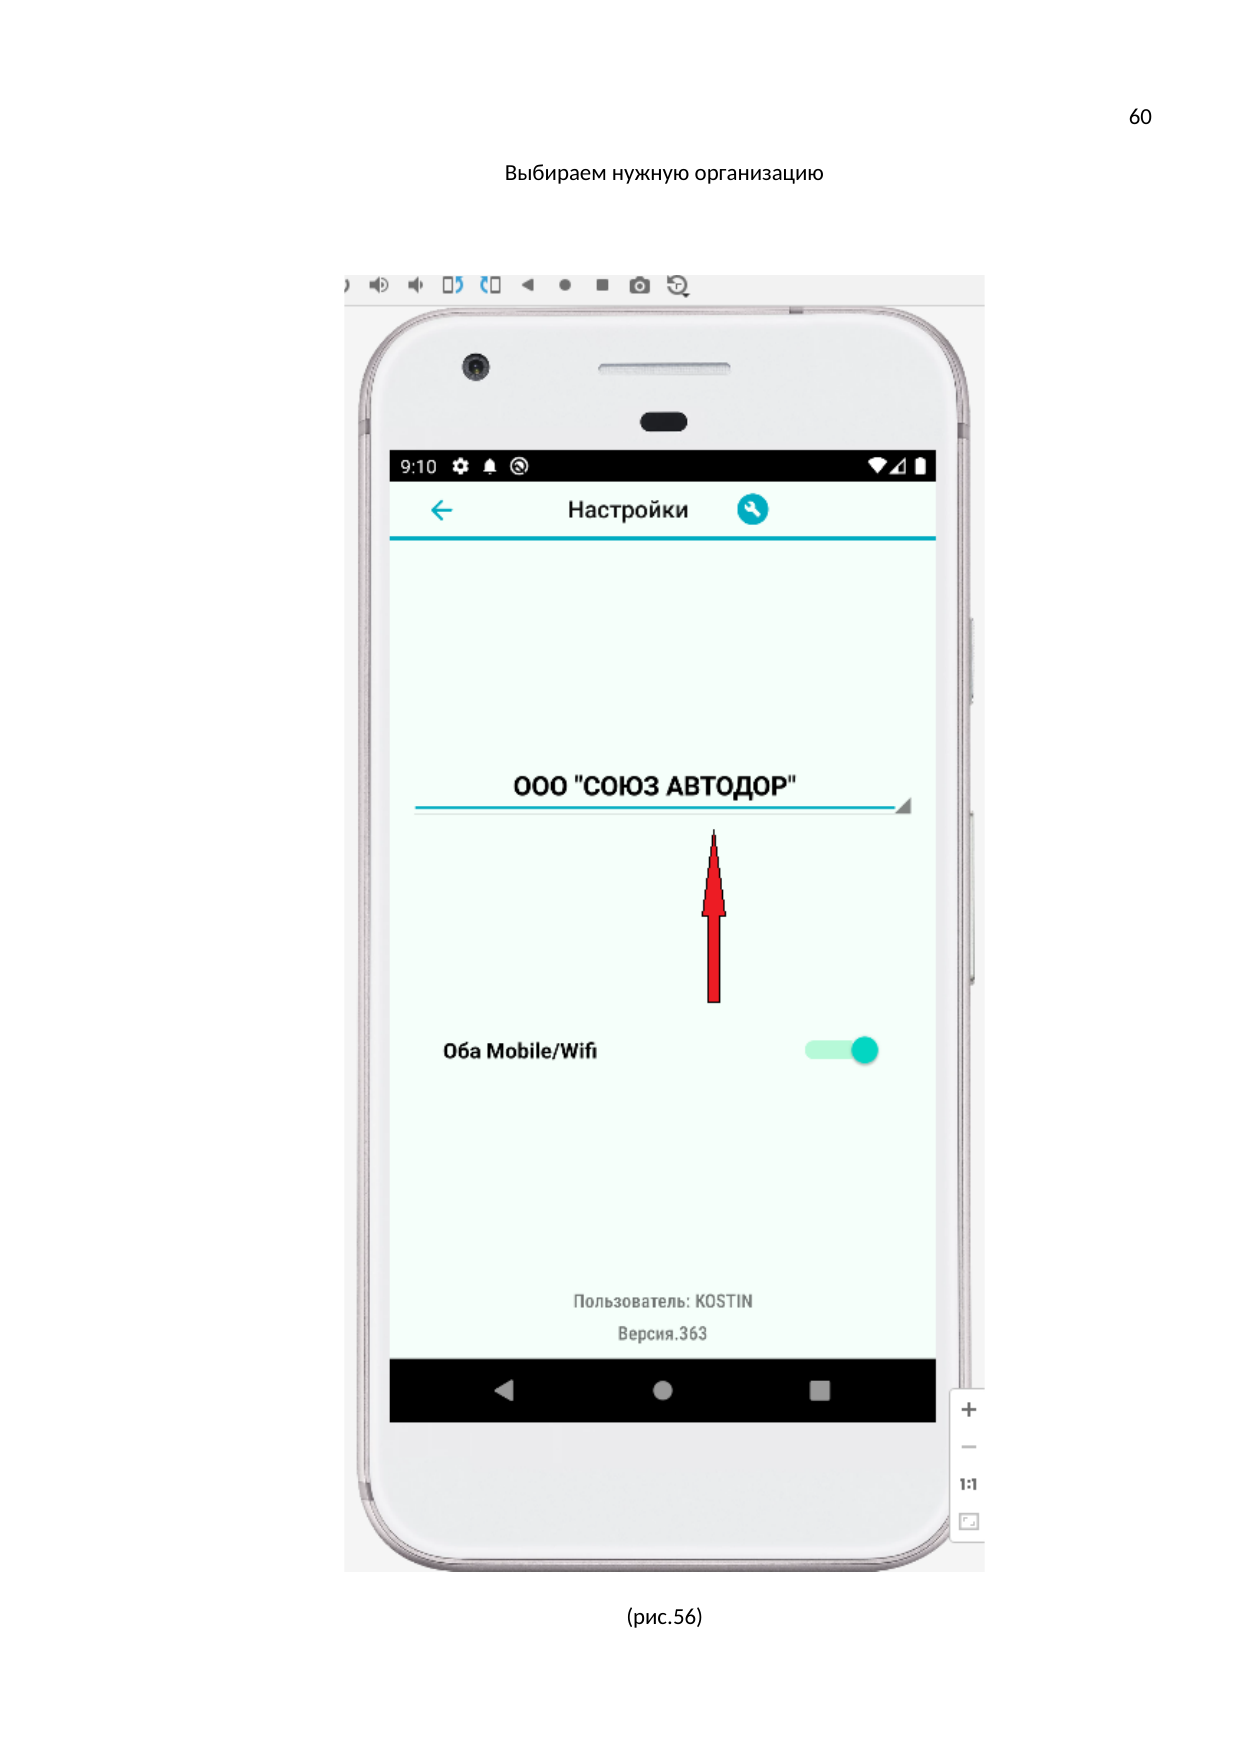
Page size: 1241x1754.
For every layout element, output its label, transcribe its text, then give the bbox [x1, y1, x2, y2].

text Выбираем нужную организацию [177, 158, 1152, 186]
picture [344, 275, 985, 1572]
text (рис.56) [177, 1602, 1152, 1630]
